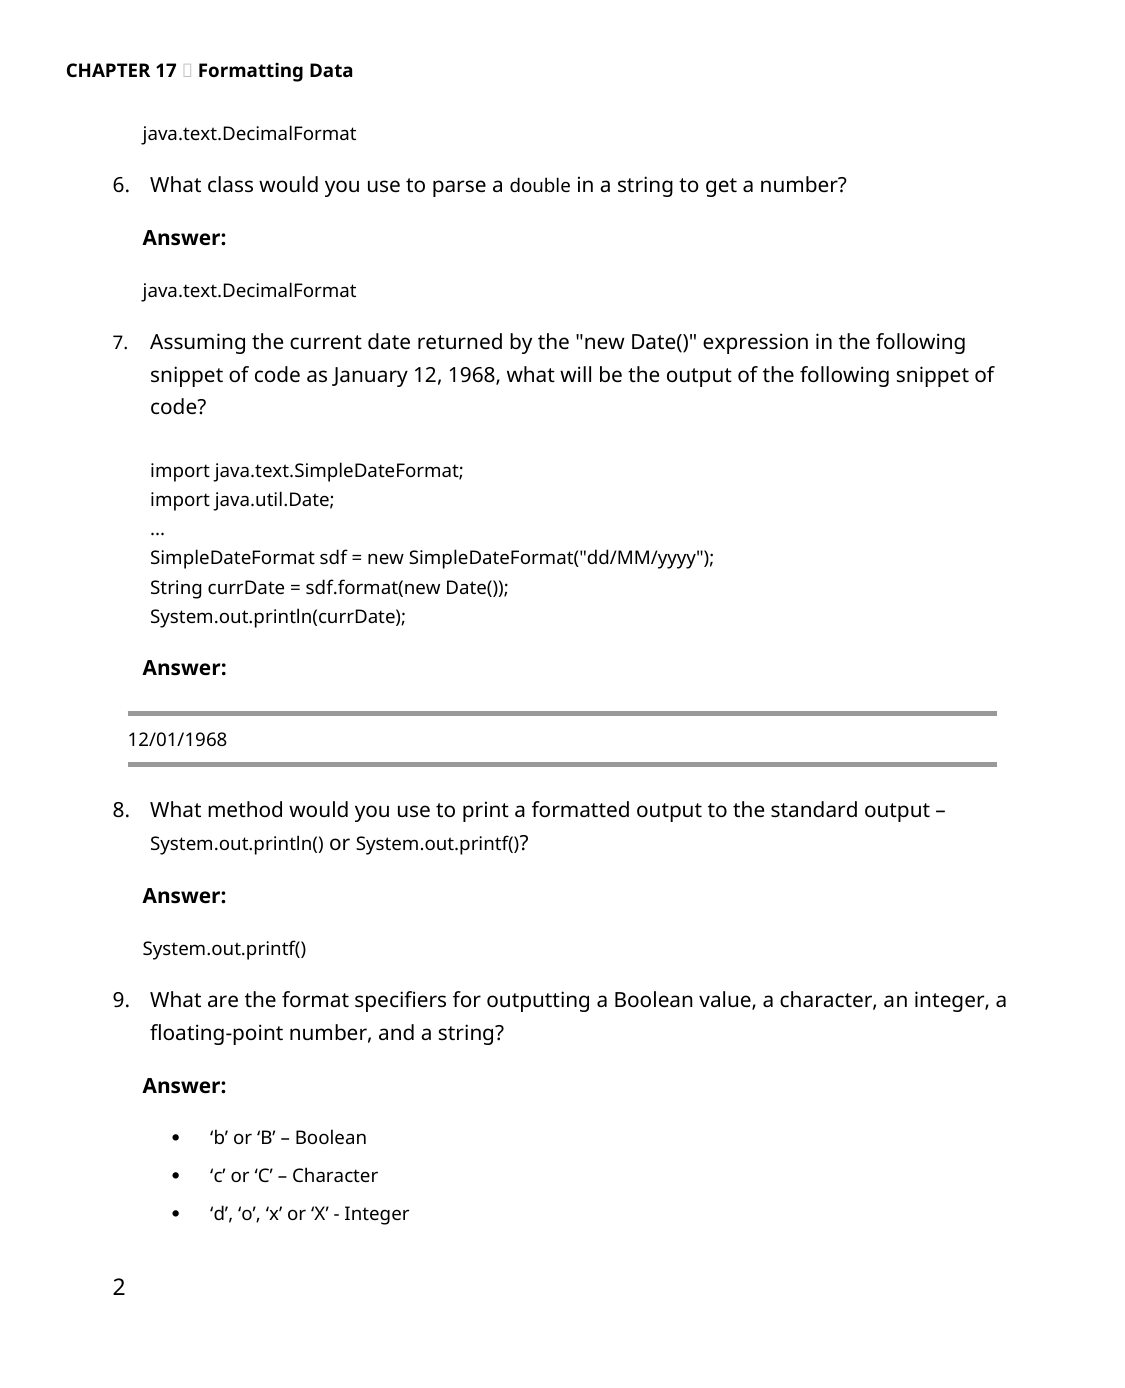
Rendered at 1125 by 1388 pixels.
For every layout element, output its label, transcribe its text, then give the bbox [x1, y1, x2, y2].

text ‘d’, ‘o’, ‘x’ or ‘X’ - Integer [172, 1201, 1012, 1226]
text ‘b’ or ‘B’ – Boolean [172, 1125, 1012, 1150]
text What method would you use to print a formatted output to the standard output – System.out.println() or System.out.printf()? [112, 796, 1012, 857]
text Answer: [142, 882, 982, 910]
text Answer: [142, 653, 982, 682]
text System.out.printf() [142, 935, 982, 961]
text java.text.DecimalFormat [142, 277, 982, 302]
text What class would you use to parse a double in a string to get a number? [112, 170, 1012, 198]
text What are the format specifiers for outputting a Boolean value, a character, an integer, a floating-point number, and a string? [112, 985, 1012, 1046]
text Answer: [142, 223, 982, 252]
text Assuming the current date returned by the "new Date()" expression in the following snippet of code as January 12, 1968, what will be the output of the following snippet of code? import java.text.SimpleDateFormat; import java.util.Date; ... SimpleDateFormat sdf = new SimpleDateFormat("dd/MM/yyyy"); String currDate = sdf.format(new Date()); System.out.println(currDate); [112, 327, 1012, 629]
text ‘c’ or ‘C’ – Character [172, 1163, 1012, 1188]
text java.text.DecimalFormat [142, 120, 982, 146]
text 12/01/1968 [127, 712, 997, 767]
text Answer: [142, 1071, 982, 1100]
